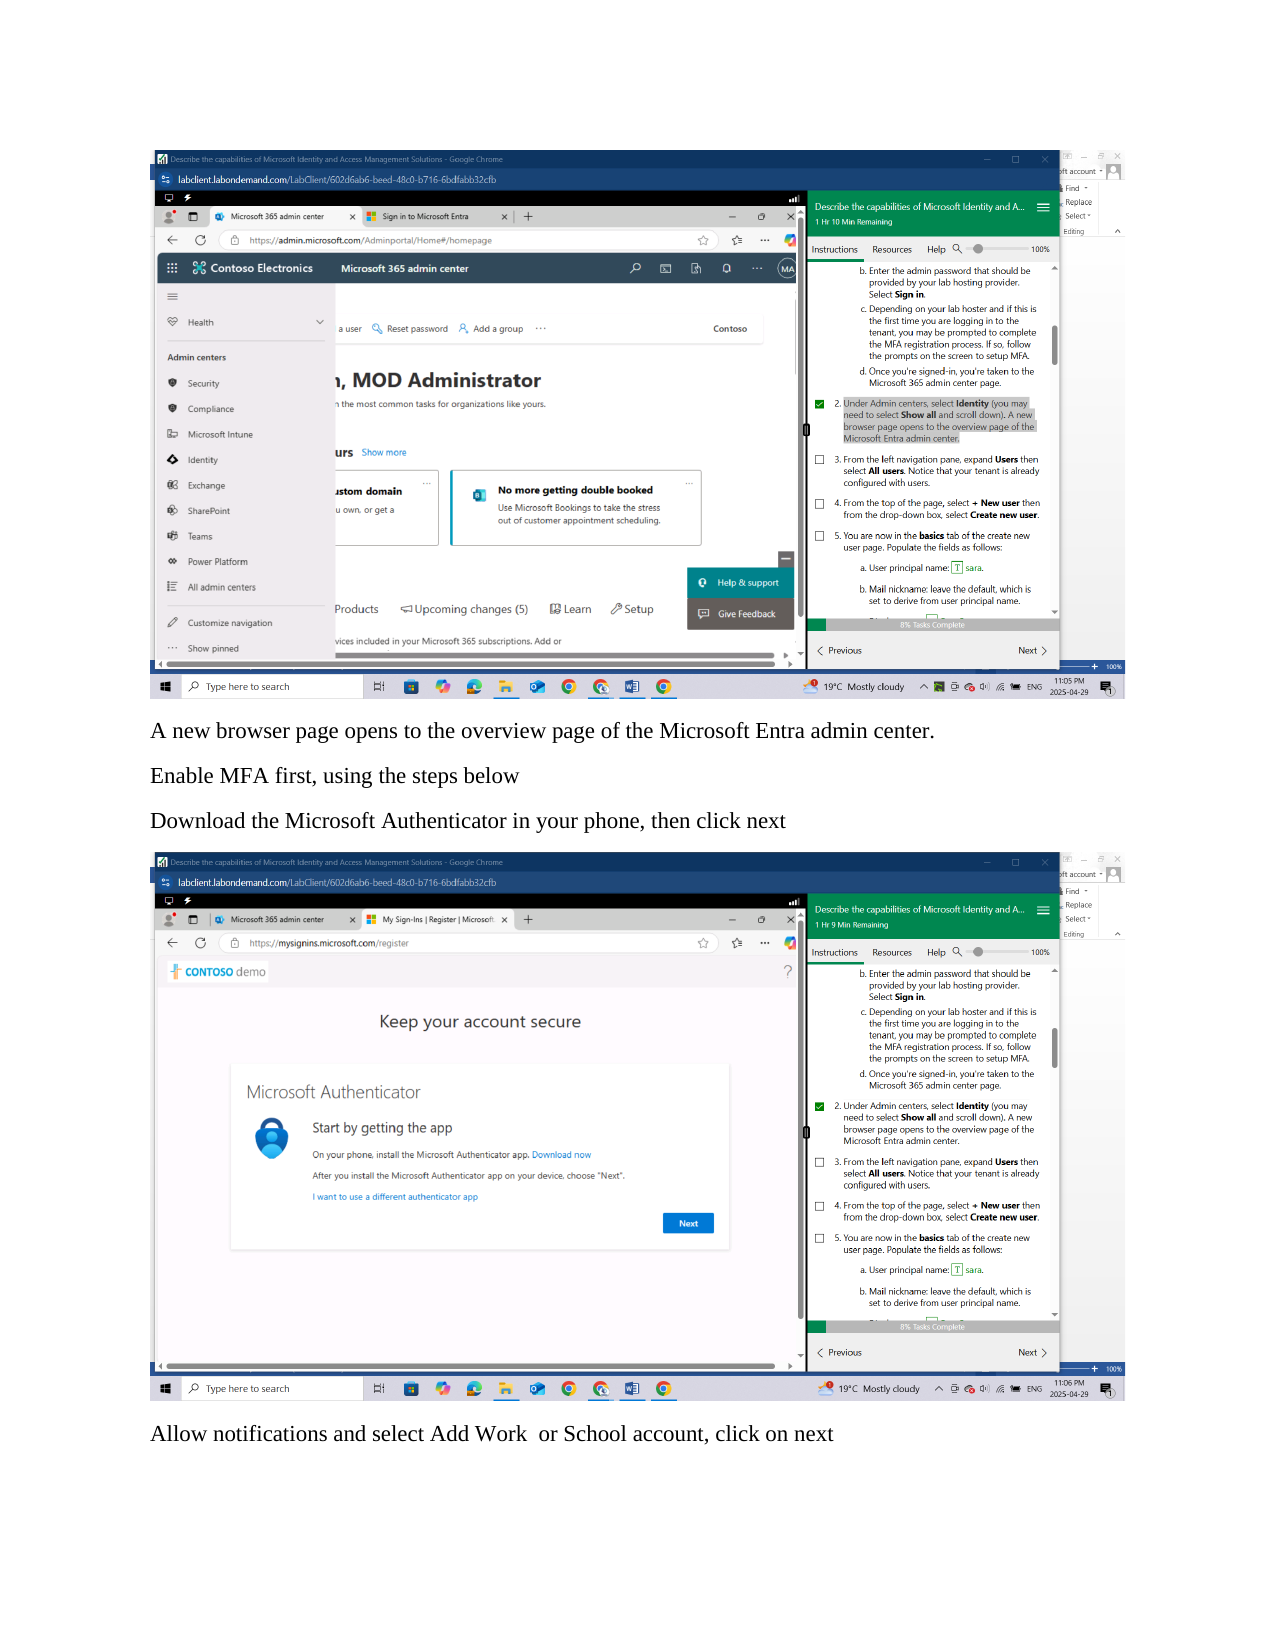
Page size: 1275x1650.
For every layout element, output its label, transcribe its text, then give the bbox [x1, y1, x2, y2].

text Enable MFA first, using the steps below [150, 762, 1125, 789]
text Download the Microsoft Authenticator in your phone, then click next [150, 807, 1125, 834]
picture [150, 150, 1125, 699]
text Allow notifications and select Add Work or School account, click on next [150, 1420, 1125, 1446]
text A new browser page opens to the overview page of the Microsoft Entra admin center. [150, 717, 1125, 744]
picture [150, 852, 1125, 1401]
